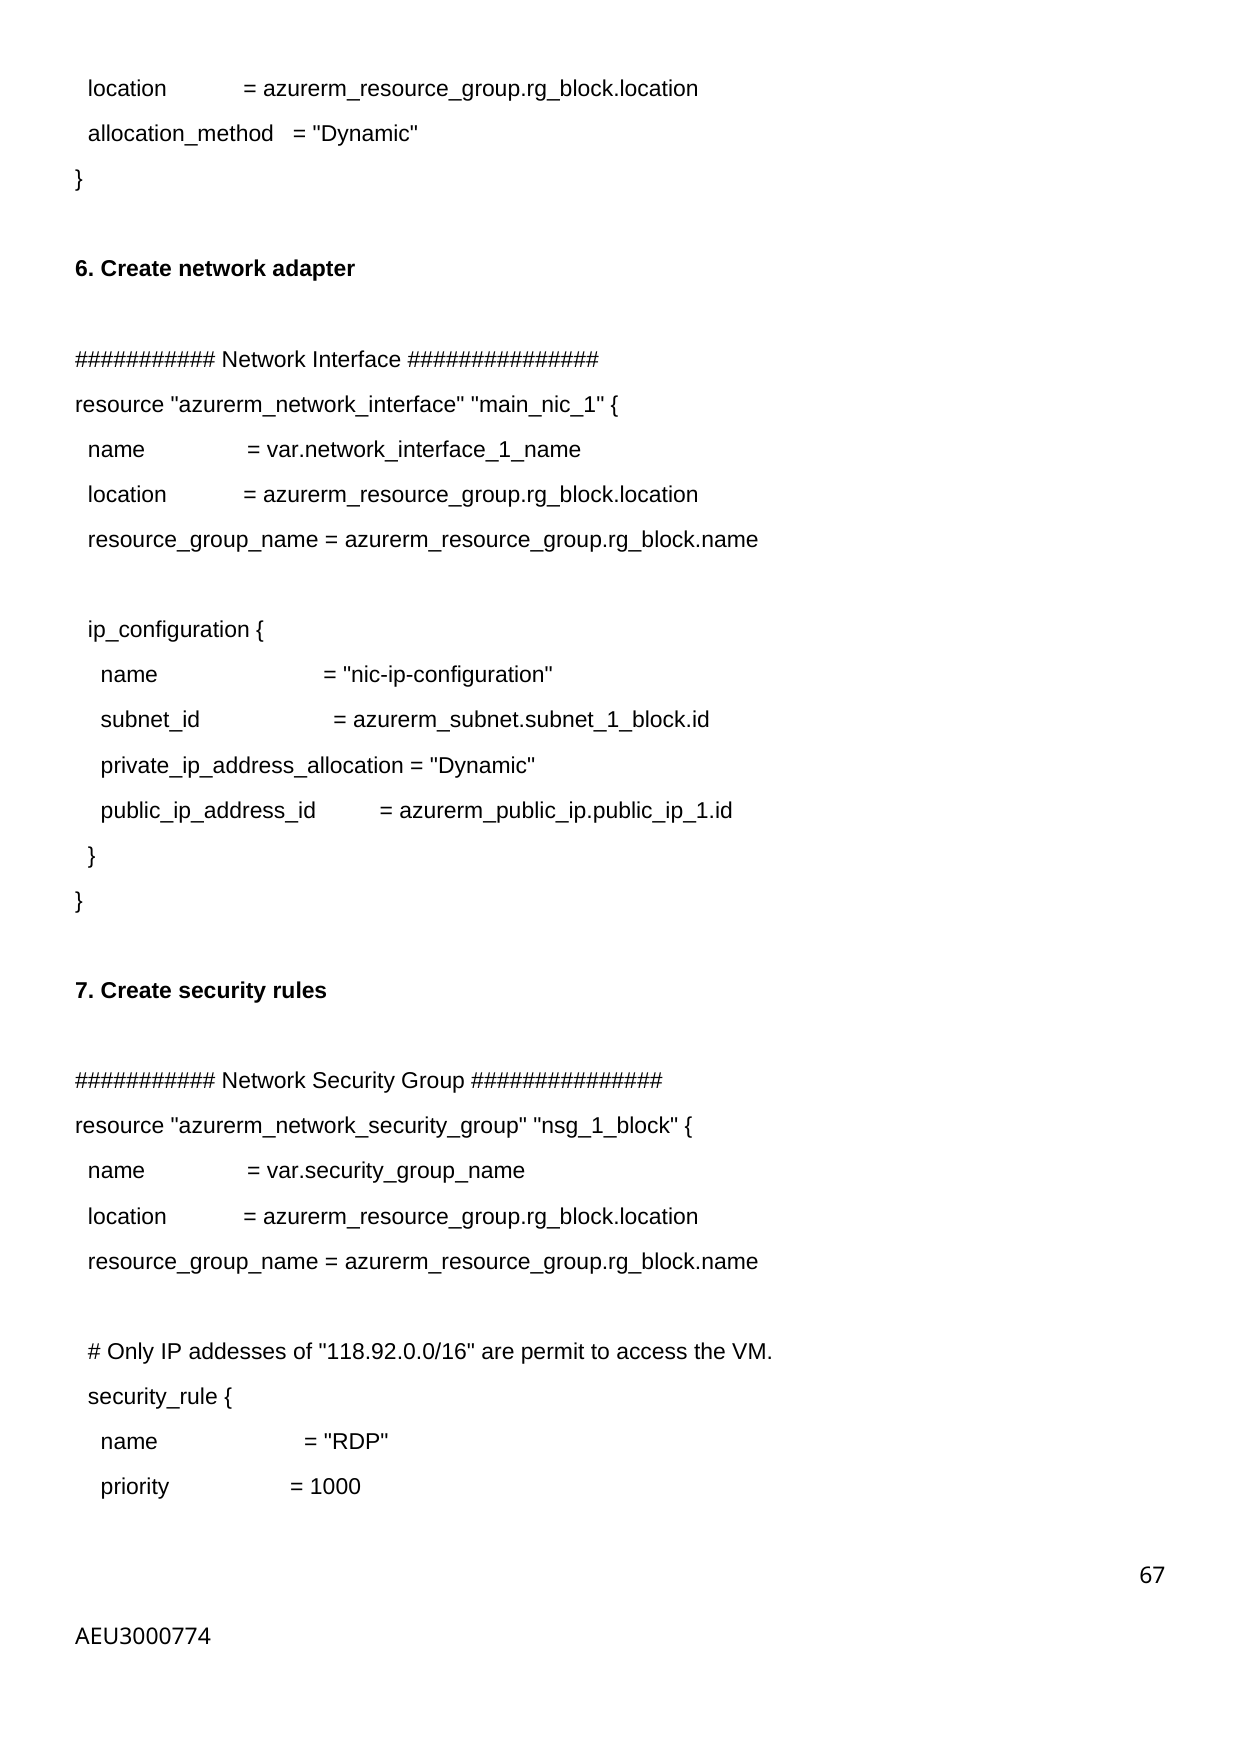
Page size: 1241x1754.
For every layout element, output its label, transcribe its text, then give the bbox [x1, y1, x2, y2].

text public_ip_address_id = azurerm_public_ip.public_ip_1.id [75, 797, 1165, 823]
text resource "azurerm_network_interface" "main_nic_1" { [75, 391, 1165, 417]
text name = var.network_interface_1_name [75, 436, 1165, 462]
text location = azurerm_resource_group.rg_block.location [75, 481, 1165, 507]
text name = "nic-ip-configuration" [75, 661, 1165, 688]
text } [75, 165, 1165, 192]
text private_ip_address_allocation = "Dynamic" [75, 752, 1165, 778]
text 6. Create network adapter [75, 255, 1165, 282]
text # Only IP addesses of "118.92.0.0/16" are permit to access the VM. [75, 1338, 1165, 1364]
text name = "RDP" [75, 1428, 1165, 1454]
text name = var.security_group_name [75, 1157, 1165, 1184]
text resource_group_name = azurerm_resource_group.rg_block.name [75, 526, 1165, 552]
text resource "azurerm_network_security_group" "nsg_1_block" { [75, 1112, 1165, 1139]
text allocation_method = "Dynamic" [75, 120, 1165, 146]
text } [75, 842, 1165, 868]
text ########### Network Security Group ############### [75, 1067, 1165, 1094]
text priority = 1000 [75, 1473, 1165, 1499]
text ########### Network Interface ############### [75, 346, 1165, 372]
text 7. Create security rules [75, 977, 1165, 1003]
text ip_configuration { [75, 616, 1165, 643]
text location = azurerm_resource_group.rg_block.location [75, 1203, 1165, 1229]
text } [75, 887, 1165, 913]
text security_rule { [75, 1383, 1165, 1409]
text subnet_id = azurerm_subnet.subnet_1_block.id [75, 706, 1165, 733]
text resource_group_name = azurerm_resource_group.rg_block.name [75, 1248, 1165, 1274]
text location = azurerm_resource_group.rg_block.location [75, 75, 1165, 101]
